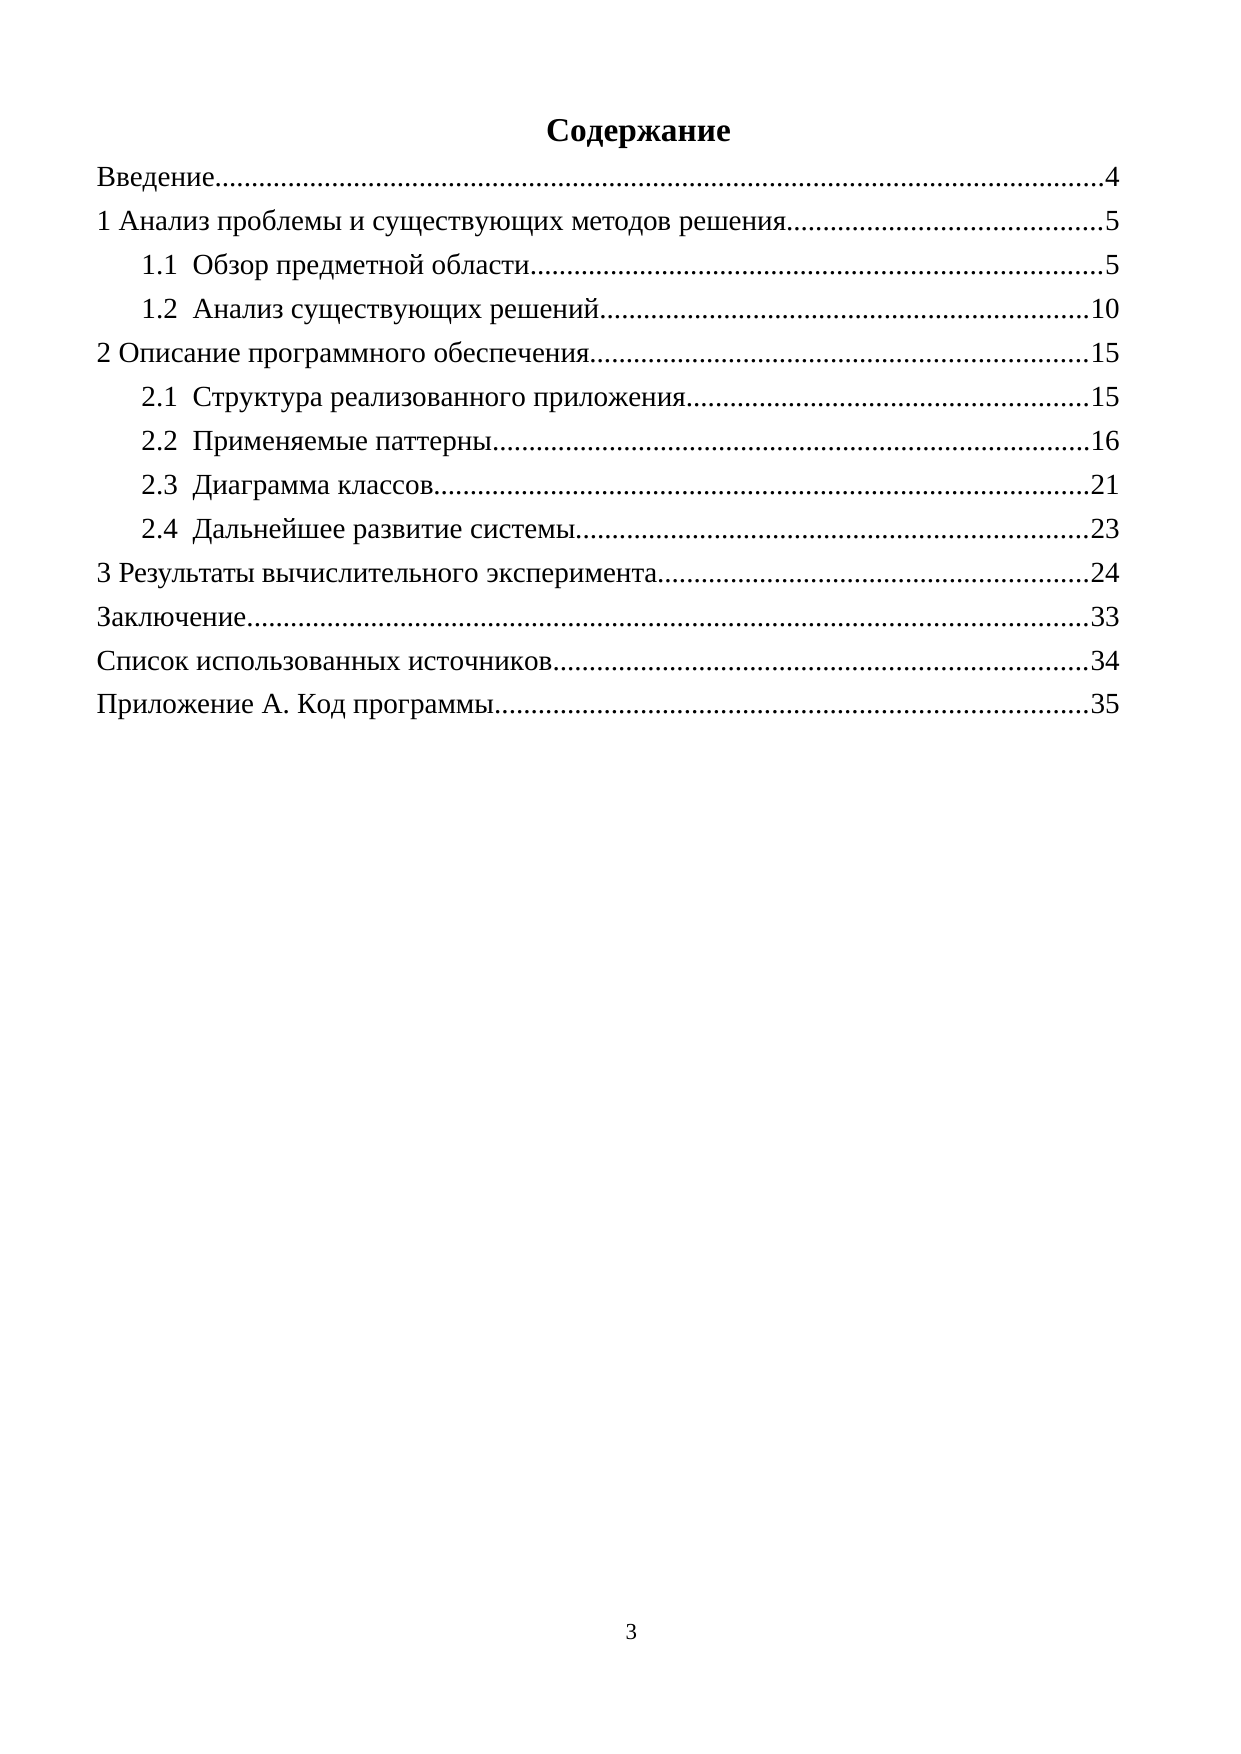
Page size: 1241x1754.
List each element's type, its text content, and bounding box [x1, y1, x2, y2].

text Содержание [143, 110, 1133, 149]
